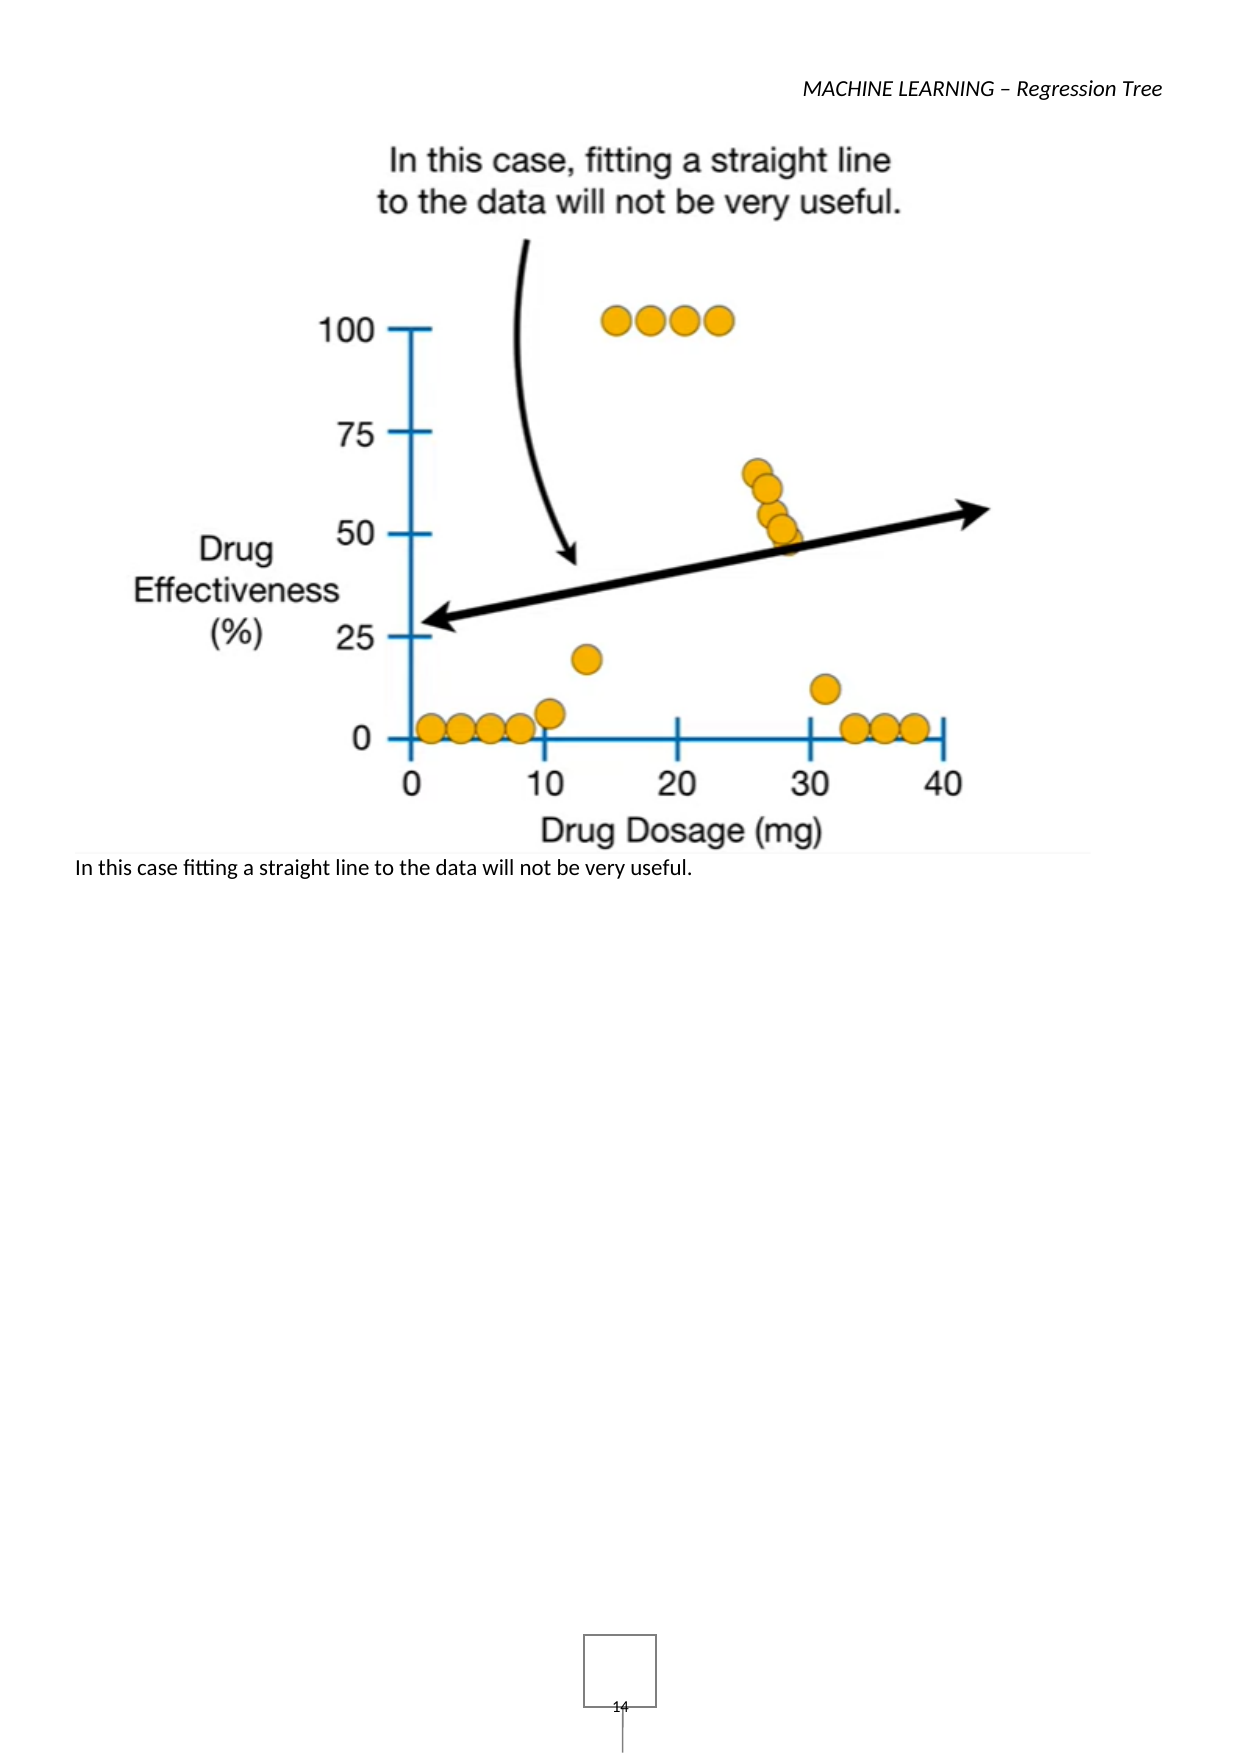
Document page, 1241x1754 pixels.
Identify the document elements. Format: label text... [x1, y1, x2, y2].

text In this case fitting a straight line to the data will not be very useful. [75, 853, 1165, 881]
picture [75, 101, 1091, 854]
